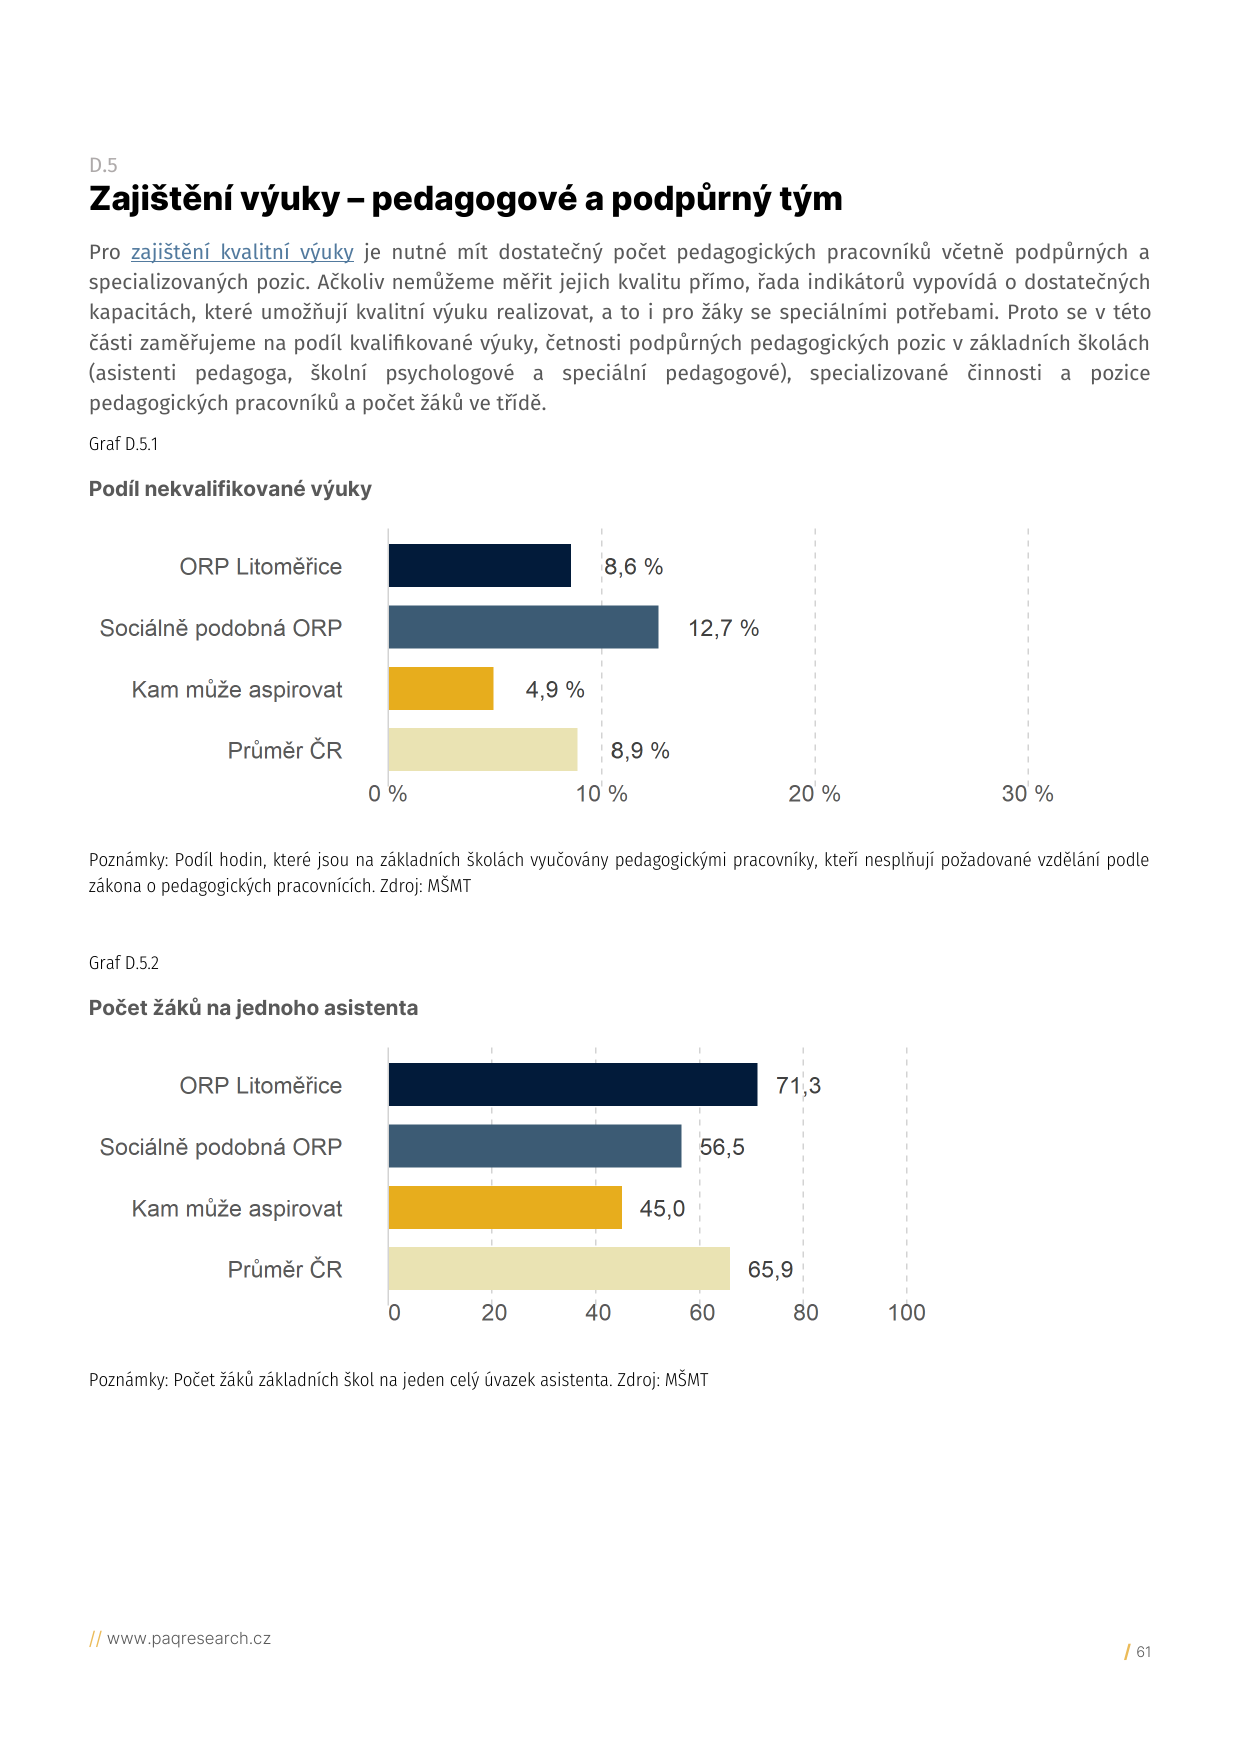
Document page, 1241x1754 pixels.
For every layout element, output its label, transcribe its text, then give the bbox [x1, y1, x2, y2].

text Graf D.5.1 [89, 433, 1152, 455]
text Podíl nekvalifikované výuky [89, 471, 1152, 501]
subtitle Zajištění výuky – pedagogové a podpůrný tým [89, 178, 1152, 218]
text Pro zajištění kvalitní výuky je nutné mít dostatečný počet pedagogických pracovníků včetně podpůrných a specializovaných pozic. Ačkoliv nemůžeme měřit jejich kvalitu přímo, řada indikátorů vypovídá o dostatečných kapacitách, které umožňují kvalitní výuku realizovat, a to i pro žáky se speciálními potřebami. Proto se v této části zaměřujeme na podíl kvalifikované výuky, četnosti podpůrných pedagogických pozic v základních školách (asistenti pedagoga, školní psychologové a speciální pedagogové), specializované činnosti a pozice pedagogických pracovníků a počet žáků ve třídě. [89, 235, 1152, 416]
text Graf D.5.2 [89, 952, 1152, 974]
text Poznámky: Podíl hodin, které jsou na základních školách vyučovány pedagogickými pracovníky, kteří nesplňují požadované vzdělání podle zákona o pedagogických pracovnících. Zdroj: MŠMT [89, 849, 1152, 898]
text Počet žáků na jednoho asistenta [89, 990, 1152, 1020]
picture [88, 501, 1139, 833]
text D.5 [89, 148, 1152, 178]
picture [88, 1020, 1139, 1352]
text Poznámky: Počet žáků základních škol na jeden celý úvazek asistenta. Zdroj: MŠMT [89, 1368, 1152, 1391]
